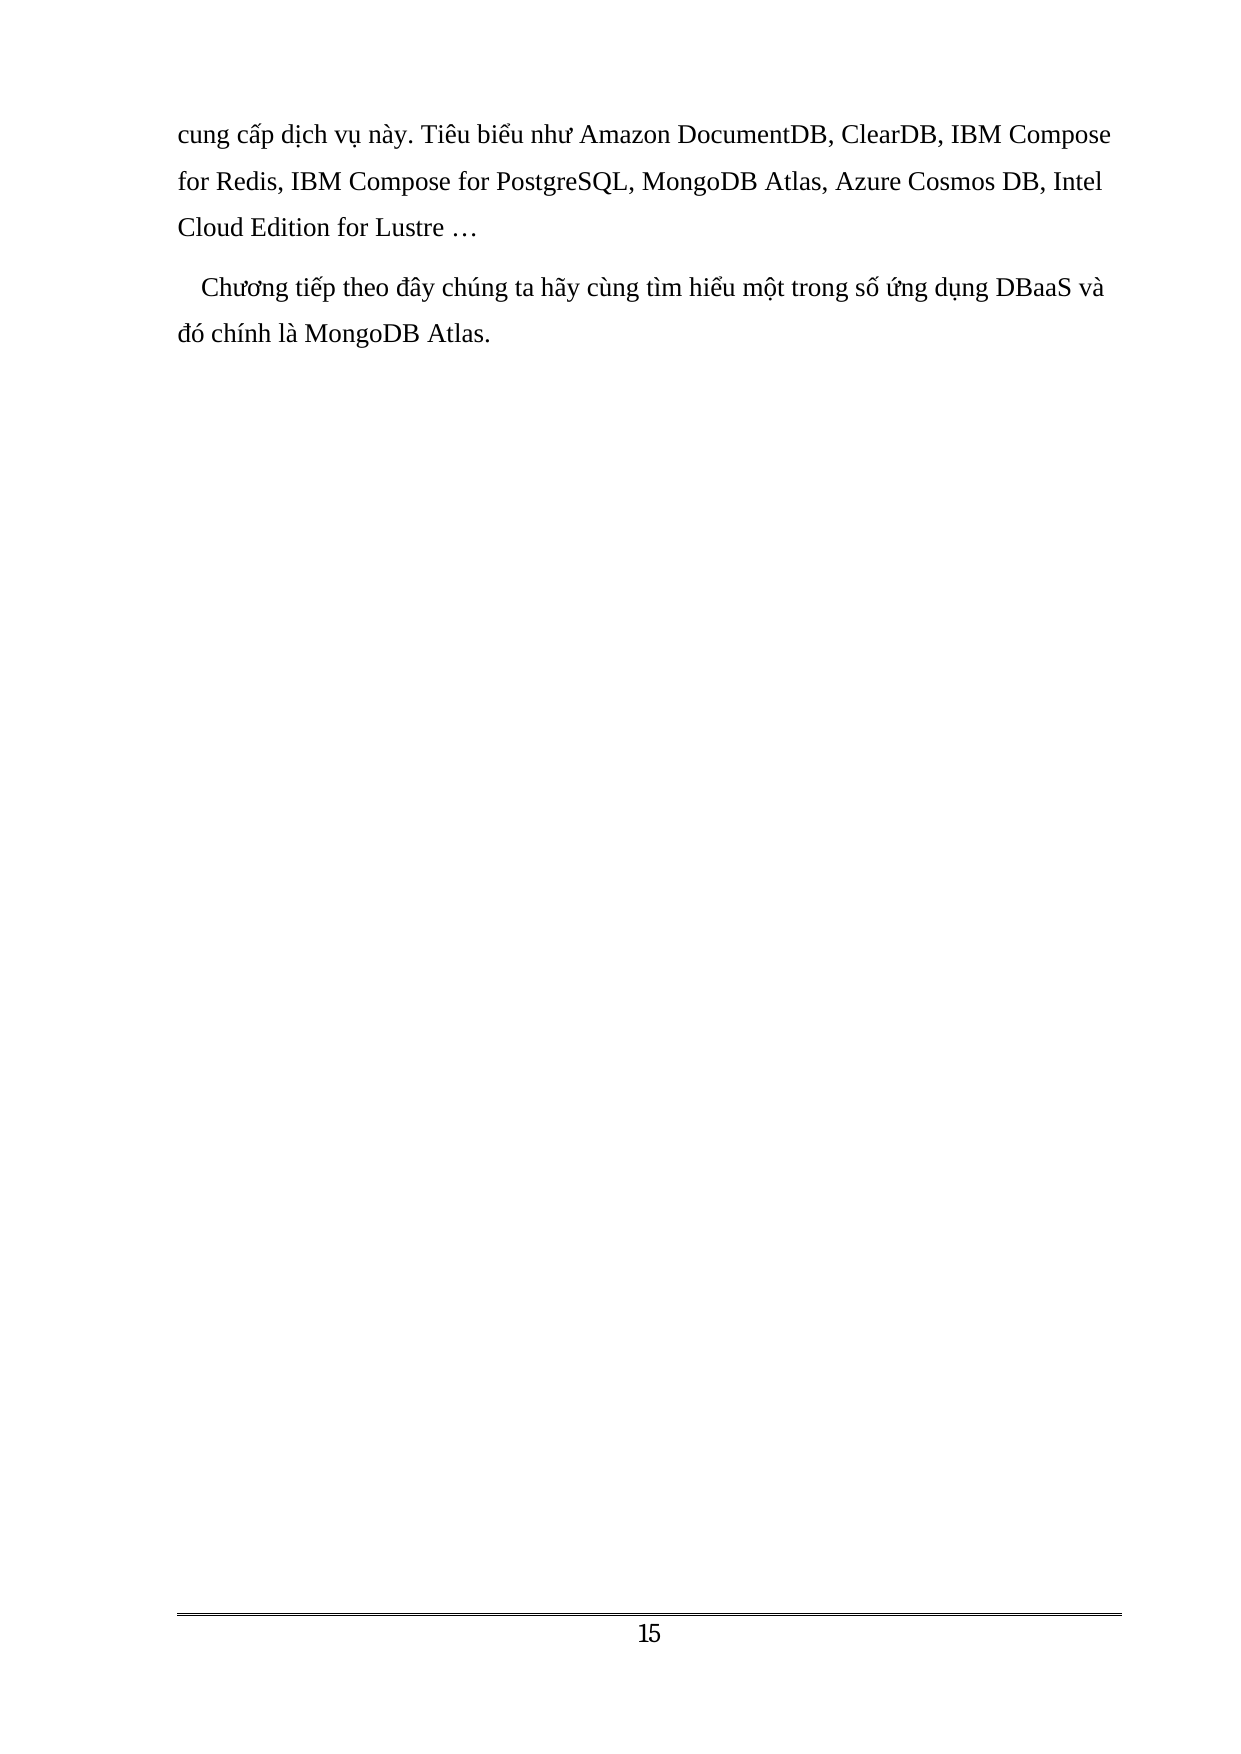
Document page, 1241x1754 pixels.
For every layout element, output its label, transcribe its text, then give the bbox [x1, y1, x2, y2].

text Chương tiếp theo đây chúng ta hãy cùng tìm hiểu một trong số ứng dụng DBaaS và đó chính là MongoDB Atlas. [177, 271, 1122, 348]
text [177, 118, 1122, 243]
